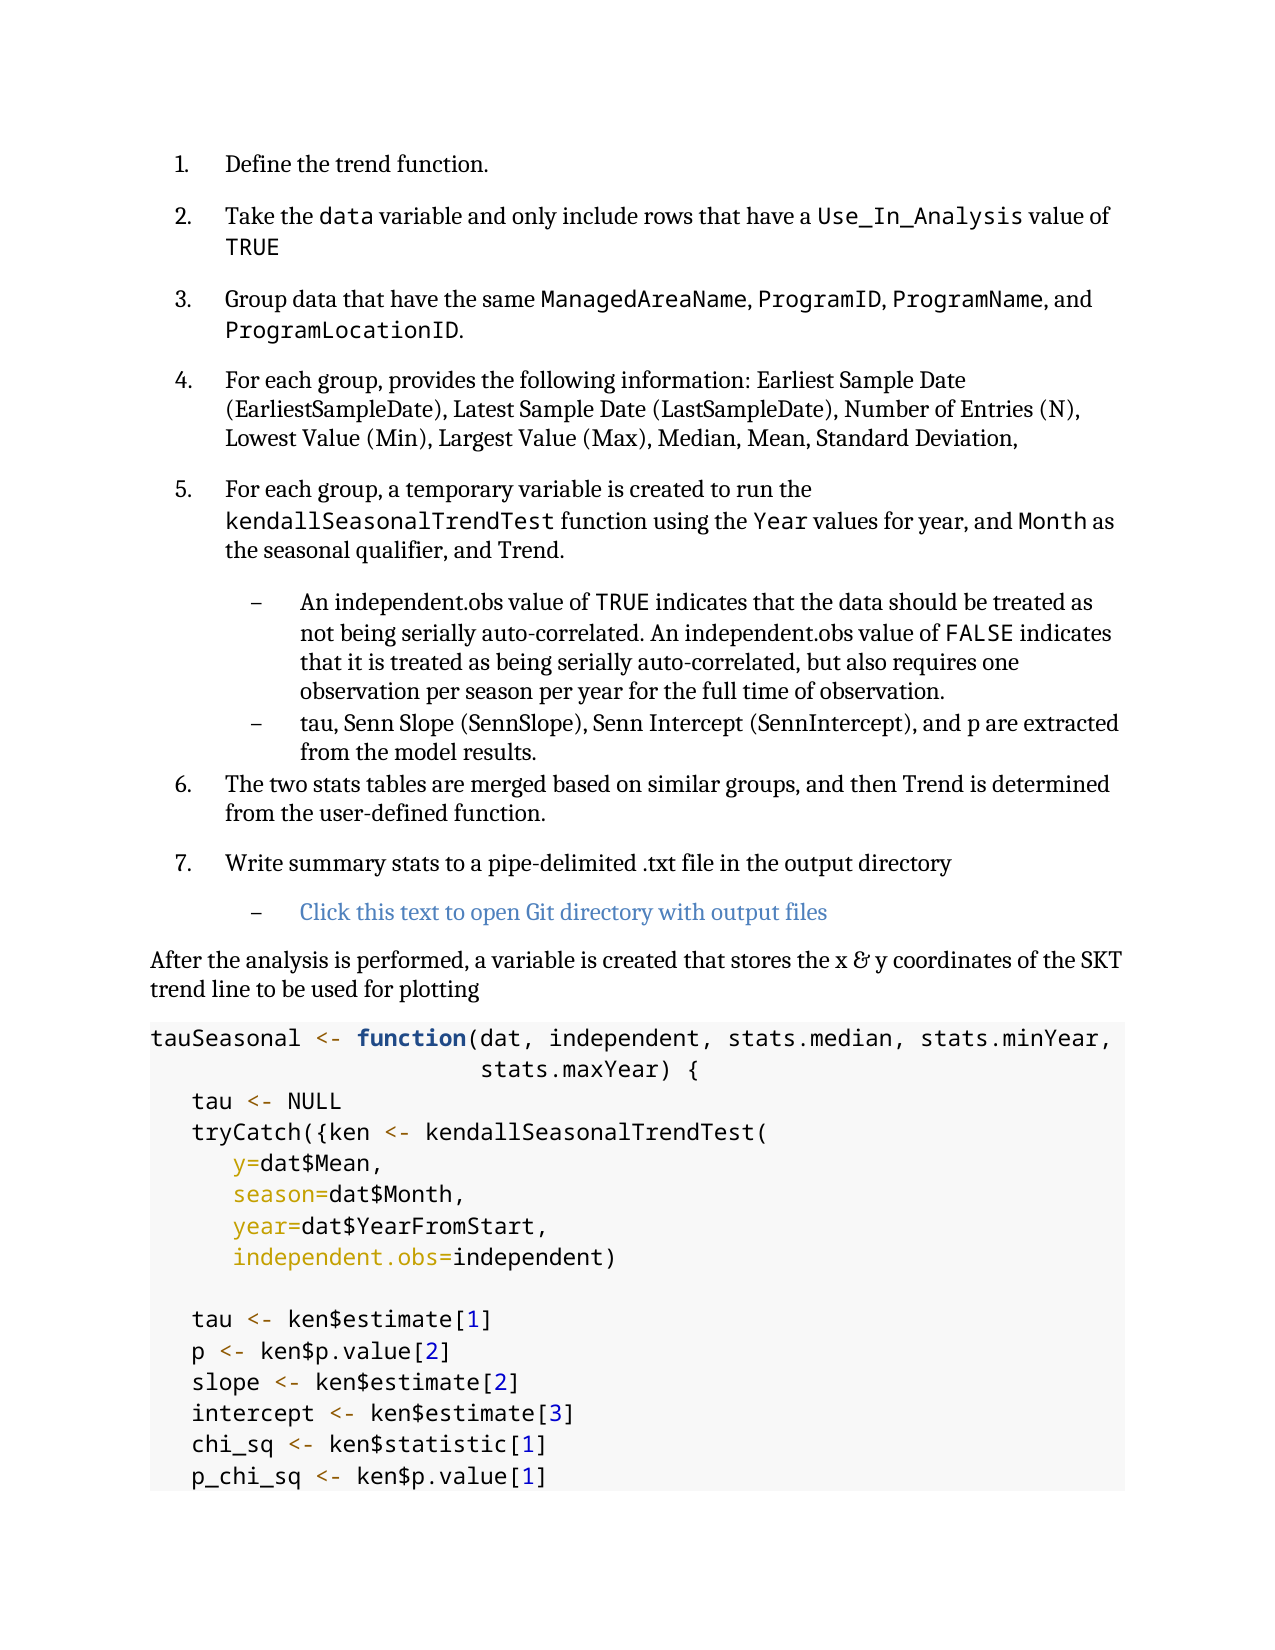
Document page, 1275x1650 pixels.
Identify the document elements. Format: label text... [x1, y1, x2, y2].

text After the analysis is performed, a variable is created that stores the x & y coordinates of the SKT trend line to be used for plotting [150, 946, 1125, 1003]
list An independent.obs value of TRUE indicates that the data should be treated as not being serially auto-correlated. An independent.obs value of FALSE indicates that it is treated as being serially auto-correlated, but also requires one observation per season per year for the full time of observation. [250, 585, 1125, 705]
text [150, 1022, 1125, 1491]
list Define the trend function. [175, 150, 1125, 179]
list The two stats tables are merged based on similar groups, and then Trend is determined from the user-defined function. [175, 770, 1125, 828]
list Take the data variable and only include rows that have a Use_In_Analysis value of TRUE [175, 199, 1125, 262]
list Write summary stats to a pipe-delimited .txt file in the output directory [175, 849, 1125, 877]
list For each group, a temporary variable is created to run the kendallSeasonalTrendTest function using the Year values for year, and Month as the seasonal qualifier, and Trend. [175, 473, 1125, 564]
list For each group, provides the following information: Earliest Sample Date (EarliestSampleDate), Latest Sample Date (LastSampleDate), Number of Entries (N), Lowest Value (Min), Largest Value (Max), Median, Mean, Standard Deviation, [175, 366, 1125, 452]
list Group data that have the same ManagedAreaName, ProgramID, ProgramName, and ProgramLocationID. [175, 283, 1125, 345]
list Click this text to open Git directory with output files [250, 898, 1125, 927]
list tau, Senn Slope (SennSlope), Senn Intercept (SennIntercept), and p are extracted from the model results. [250, 709, 1125, 767]
